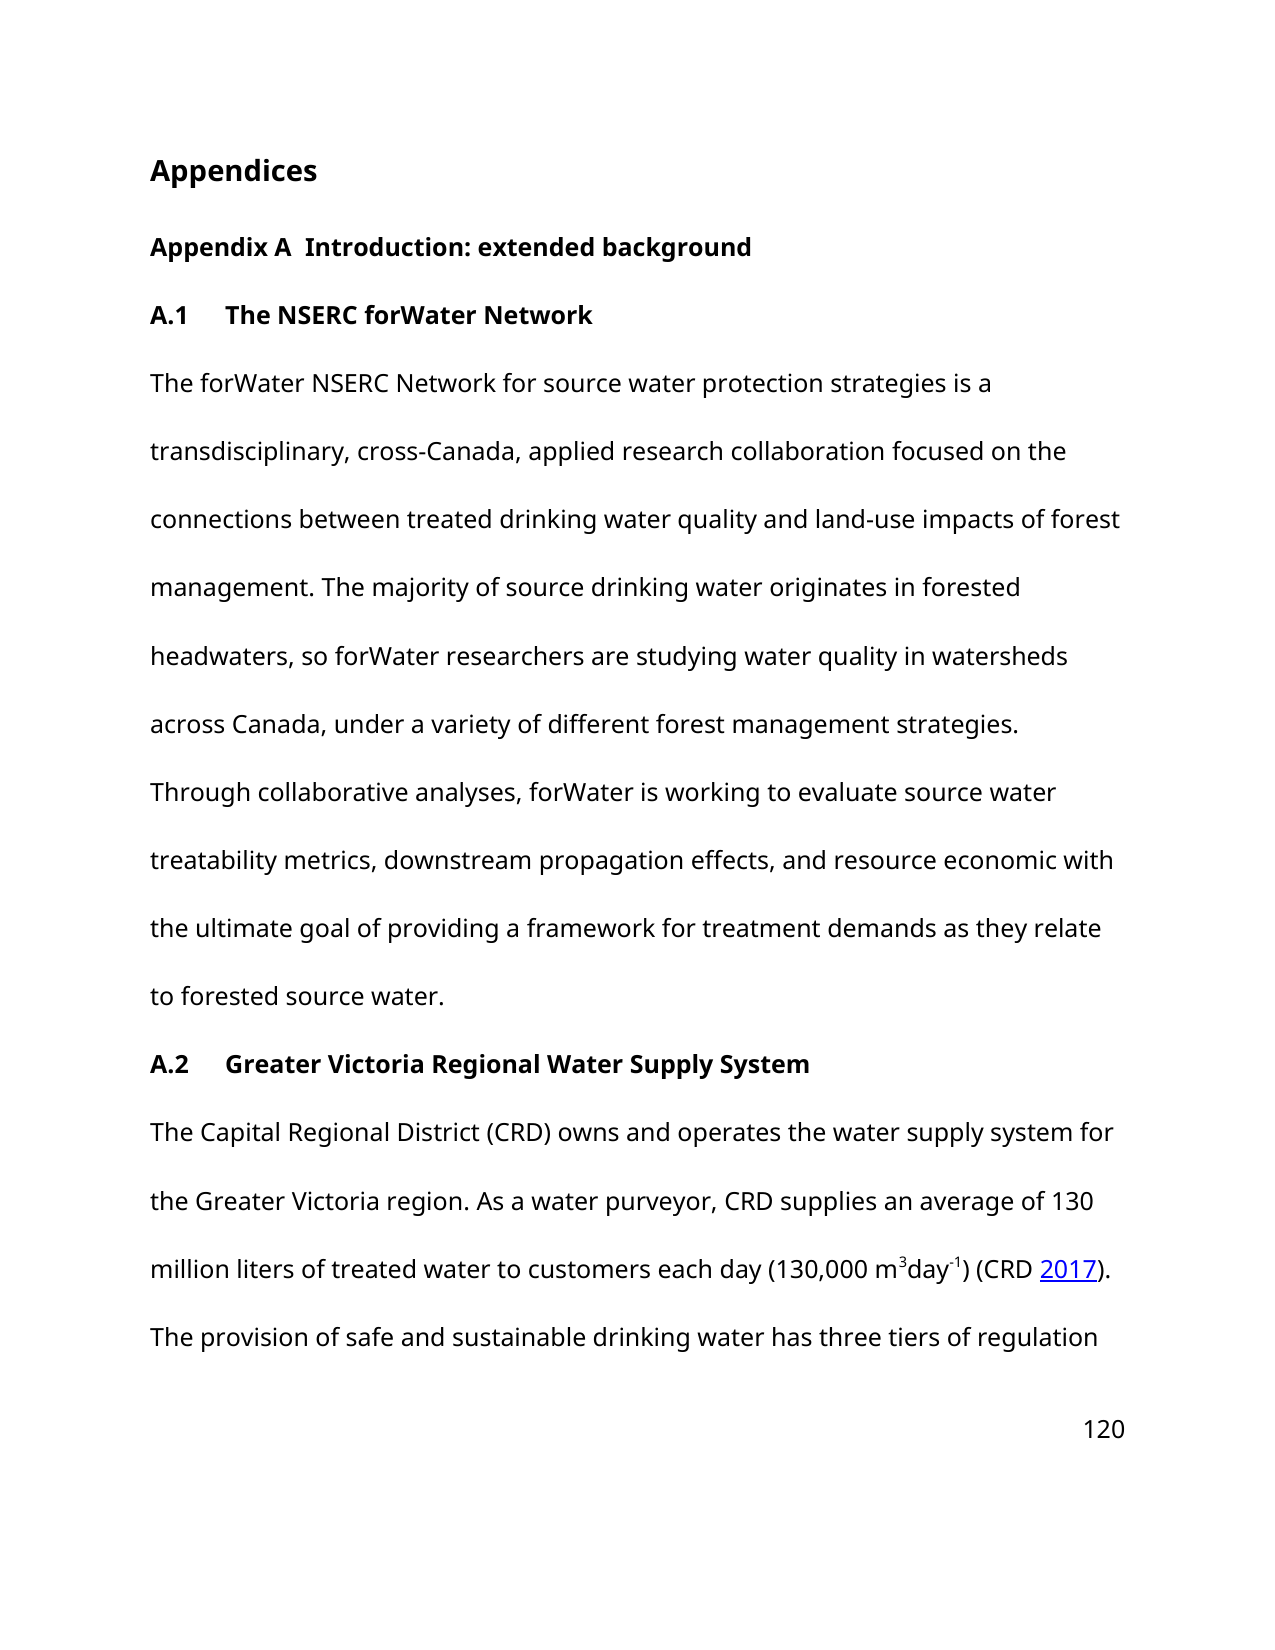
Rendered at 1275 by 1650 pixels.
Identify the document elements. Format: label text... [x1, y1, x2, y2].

subtitle The NSERC forWater Network [150, 297, 1125, 332]
subtitle Greater Victoria Regional Water Supply System [150, 1047, 1125, 1081]
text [150, 1115, 1125, 1353]
subtitle Appendices [150, 150, 1125, 190]
subtitle Introduction: extended background [150, 229, 1125, 263]
text The forWater NSERC Network for source water protection strategies is a transdisciplinary, cross-Canada, applied research collaboration focused on the connections between treated drinking water quality and land-use impacts of forest management. The majority of source drinking water originates in forested headwaters, so forWater researchers are studying water quality in watersheds across Canada, under a variety of different forest management strategies. Through collaborative analyses, forWater is working to evaluate source water treatability metrics, downstream propagation effects, and resource economic with the ultimate goal of providing a framework for treatment demands as they relate to forested source water. [150, 366, 1125, 1013]
